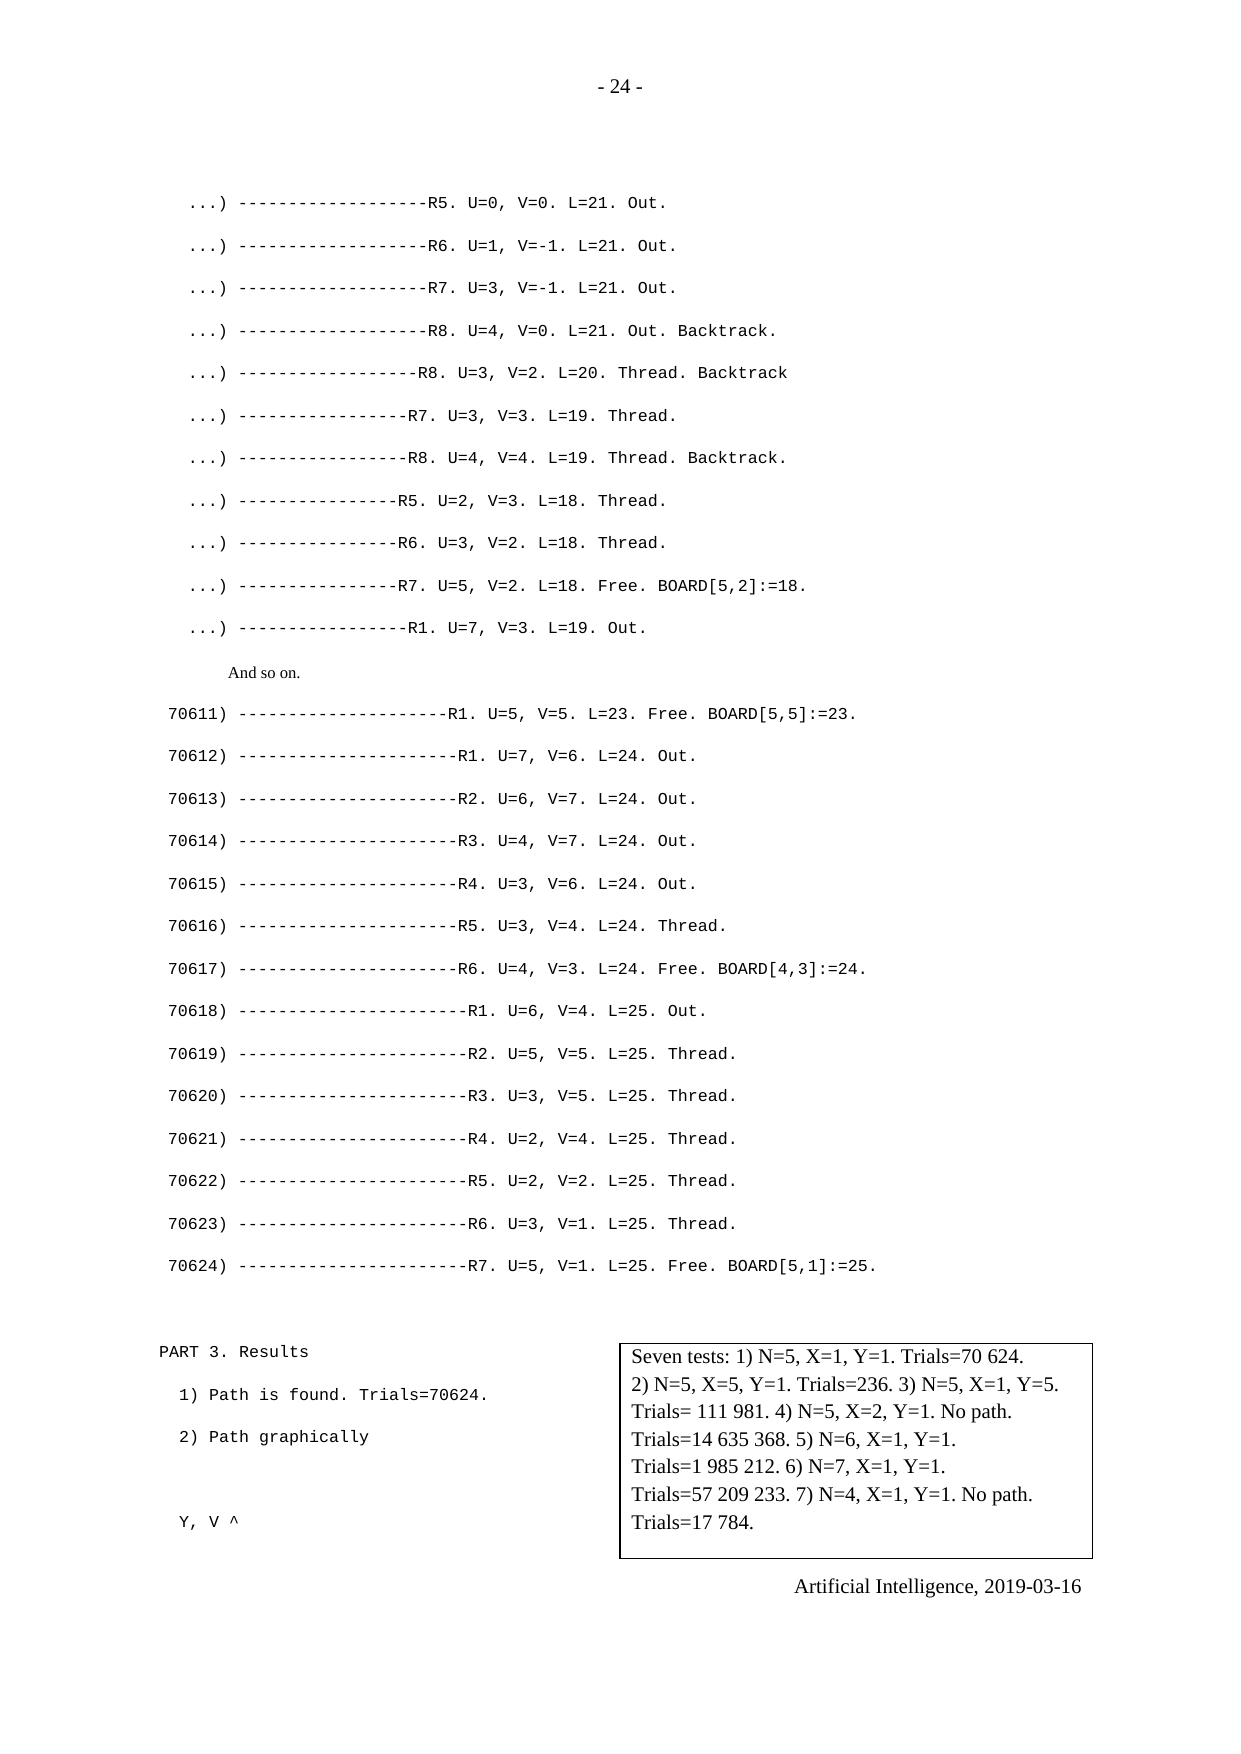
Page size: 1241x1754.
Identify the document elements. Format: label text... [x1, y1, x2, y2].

text ...) -------------------R7. U=3, V=-1. L=21. Out. [148, 280, 1092, 299]
text 70624) -----------------------R7. U=5, V=1. L=25. Free. BOARD[5,1]:=25. [148, 1258, 1092, 1277]
text ...) -----------------R7. U=3, V=3. L=19. Thread. [148, 407, 1092, 426]
text 70611) ---------------------R1. U=5, V=5. L=23. Free. BOARD[5,5]:=23. [148, 706, 1092, 724]
text 70620) -----------------------R3. U=3, V=5. L=25. Thread. [148, 1088, 1092, 1107]
text ...) ----------------R6. U=3, V=2. L=18. Thread. [148, 535, 1092, 554]
text 70618) -----------------------R1. U=6, V=4. L=25. Out. [148, 1003, 1092, 1022]
text ...) ------------------R8. U=3, V=2. L=20. Thread. Backtrack [148, 365, 1092, 384]
text ...) -------------------R8. U=4, V=0. L=21. Out. Backtrack. [148, 322, 1092, 341]
text 70617) ----------------------R6. U=4, V=3. L=24. Free. BOARD[4,3]:=24. [148, 961, 1092, 979]
text 70619) -----------------------R2. U=5, V=5. L=25. Thread. [148, 1046, 1092, 1064]
text 70616) ----------------------R5. U=3, V=4. L=24. Thread. [148, 918, 1092, 937]
text 70614) ----------------------R3. U=4, V=7. L=24. Out. [148, 833, 1092, 852]
text ...) -----------------R8. U=4, V=4. L=19. Thread. Backtrack. [148, 450, 1092, 469]
text ...) -------------------R6. U=1, V=-1. L=21. Out. [148, 237, 1092, 256]
text ...) -----------------R1. U=7, V=3. L=19. Out. [148, 620, 1092, 639]
text ...) -------------------R5. U=0, V=0. L=21. Out. [148, 195, 1092, 214]
text 70622) -----------------------R5. U=2, V=2. L=25. Thread. [148, 1173, 1092, 1192]
text 70615) ----------------------R4. U=3, V=6. L=24. Out. [148, 876, 1092, 894]
text ...) ----------------R7. U=5, V=2. L=18. Free. BOARD[5,2]:=18. [148, 577, 1092, 596]
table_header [148, 1343, 619, 1558]
text 70623) -----------------------R6. U=3, V=1. L=25. Thread. [148, 1216, 1092, 1234]
text 70613) ----------------------R2. U=6, V=7. L=24. Out. [148, 791, 1092, 809]
text And so on. [148, 662, 1092, 682]
text 70621) -----------------------R4. U=2, V=4. L=25. Thread. [148, 1131, 1092, 1149]
text 70612) ----------------------R1. U=7, V=6. L=24. Out. [148, 748, 1092, 767]
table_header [621, 1344, 1092, 1558]
text ...) ----------------R5. U=2, V=3. L=18. Thread. [148, 492, 1092, 511]
